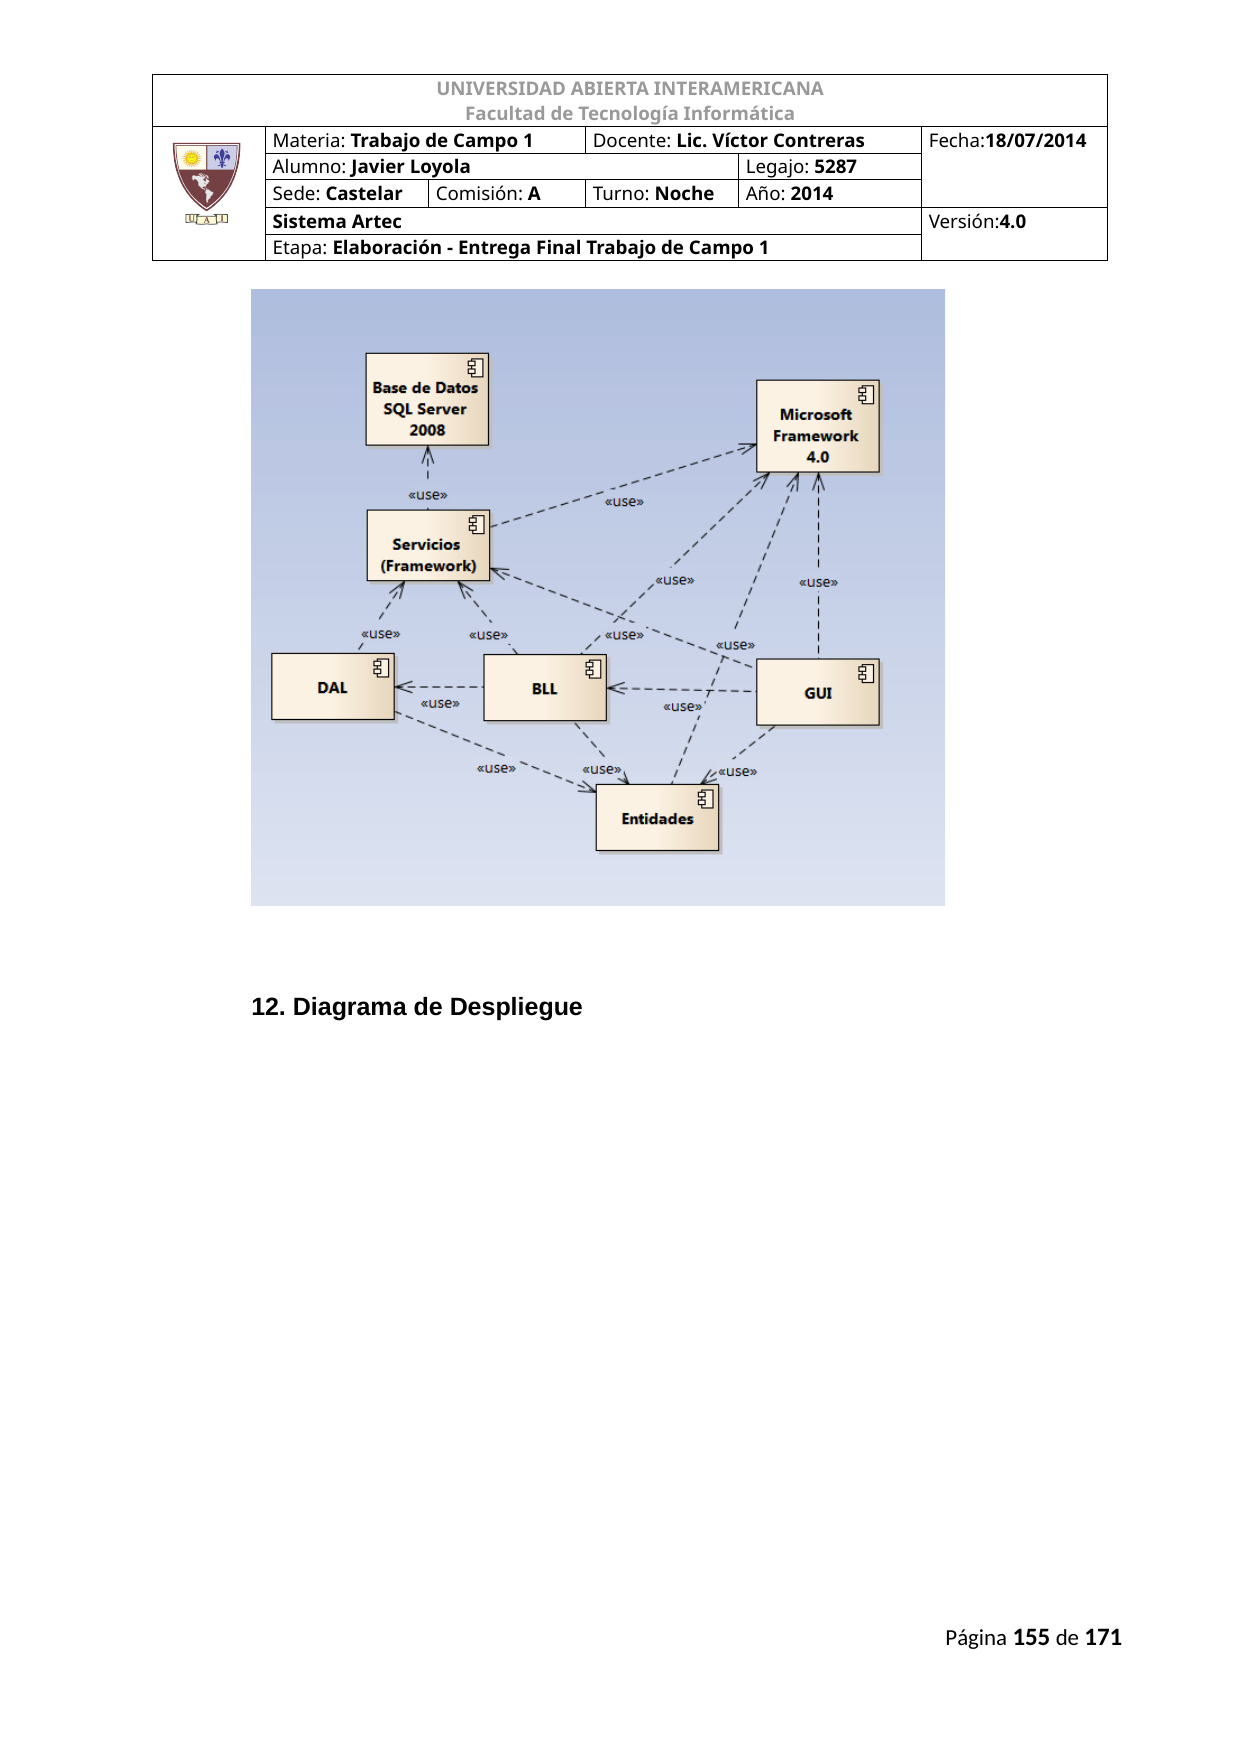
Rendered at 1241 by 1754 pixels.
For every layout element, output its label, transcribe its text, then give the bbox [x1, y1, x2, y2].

picture [251, 289, 946, 906]
picture [157, 136, 257, 228]
text 12. Diagrama de Despliegue [177, 992, 1122, 1021]
